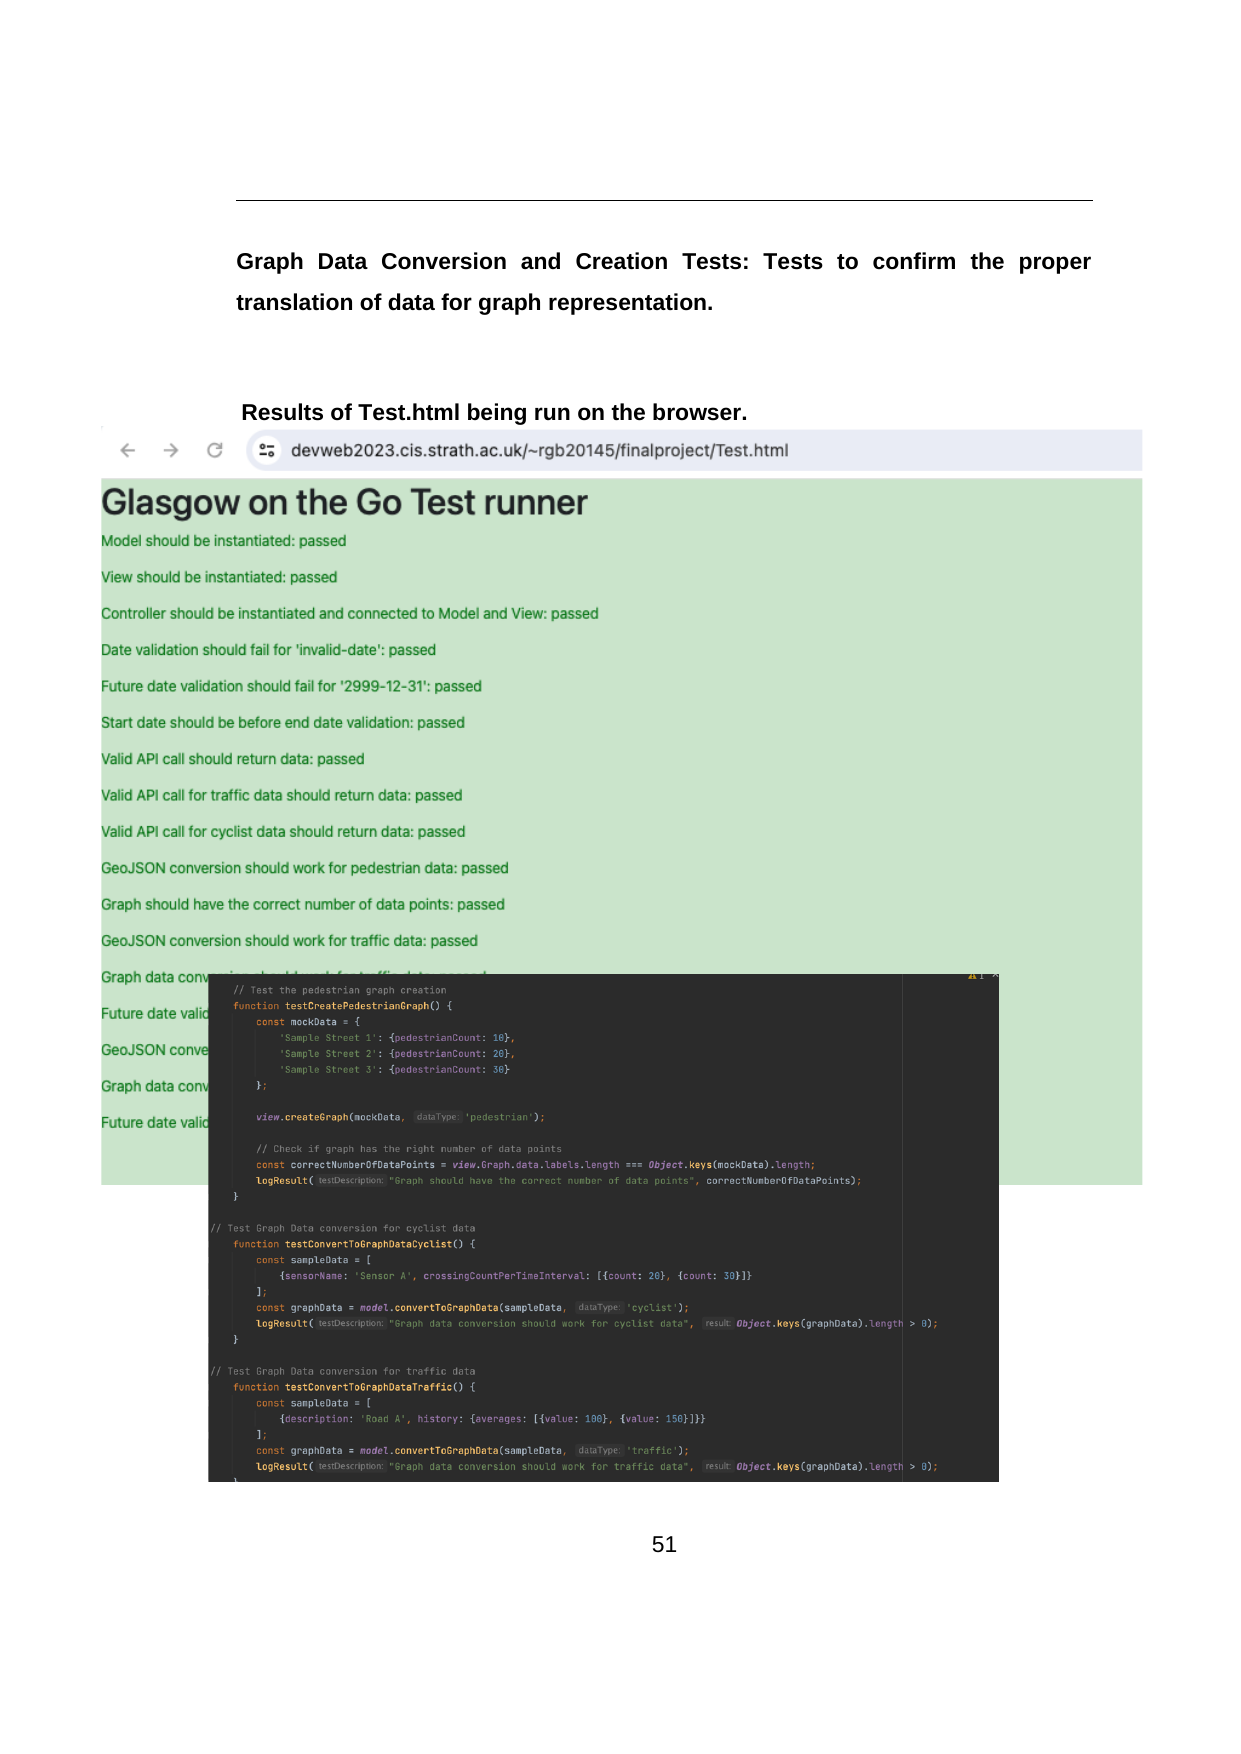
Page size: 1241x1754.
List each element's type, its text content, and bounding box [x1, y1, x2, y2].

picture [101, 426, 1143, 1482]
text Results of Test.html being run on the browser. [235, 399, 1092, 425]
text Graph Data Conversion and Creation Tests: Tests to confirm the proper translation of data for graph representation. [236, 248, 1092, 316]
